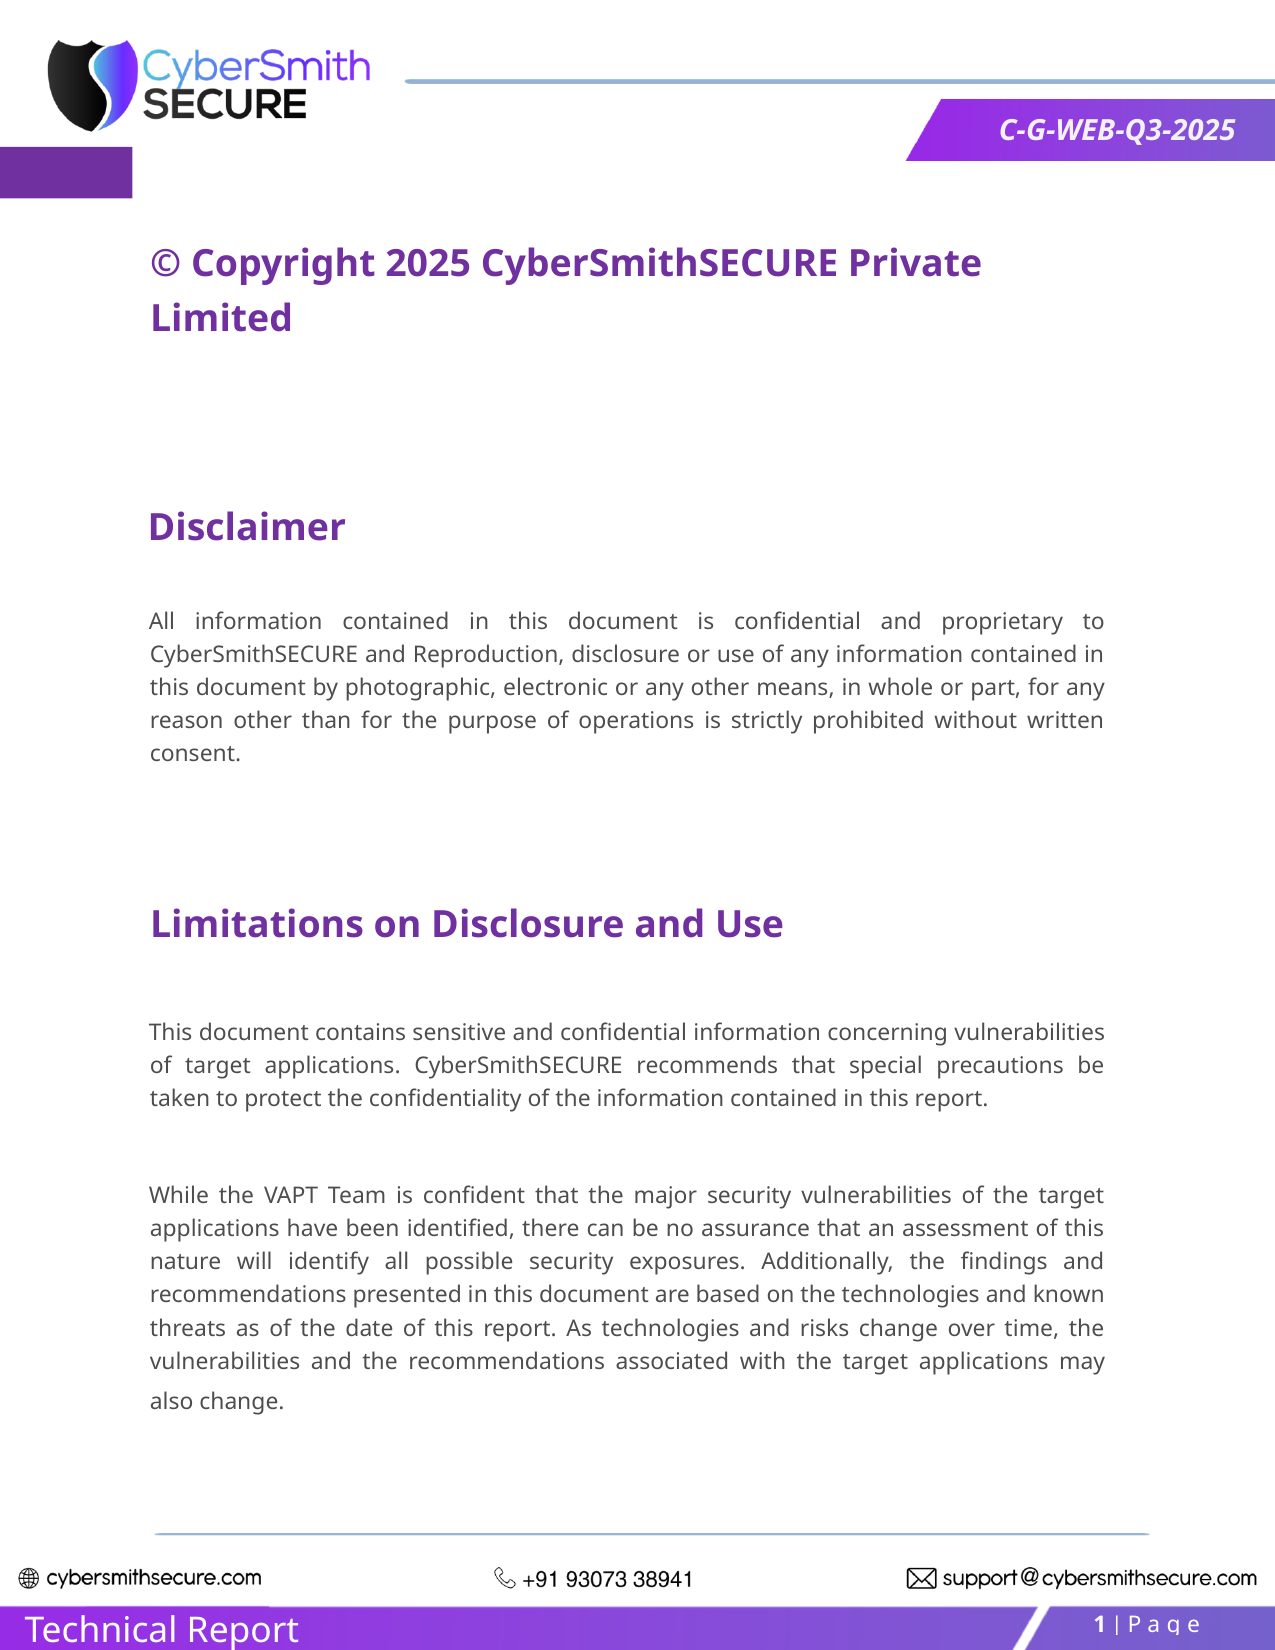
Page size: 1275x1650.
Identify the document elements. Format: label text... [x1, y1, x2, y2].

text All information contained in this document is confidential and proprietary to CyberSmithSECURE and Reproduction, disclosure or use of any information contained in this document by photographic, electronic or any other means, in whole or part, for any reason other than for the purpose of operations is strictly prohibited without written consent. [148, 605, 1105, 768]
text © Copyright 2025 CyberSmithSECURE Private Limited [150, 237, 1125, 343]
picture [0, 1533, 1275, 1650]
text Disclaimer [147, 500, 1125, 551]
text This document contains sensitive and confidential information concerning vulnerabilities of target applications. CyberSmithSECURE recommends that special precautions be taken to protect the confidentiality of the information contained in this report. [148, 1016, 1105, 1113]
picture [47, 40, 1275, 161]
picture [234, 1625, 245, 1640]
text While the VAPT Team is confident that the major security vulnerabilities of the target applications have been identified, there can be no assurance that an assessment of this nature will identify all possible security exposures. Additionally, the findings and recommendations presented in this document are based on the technologies and known threats as of the date of this report. As technologies and risks change over time, the vulnerabilities and the recommendations associated with the target applications may also change. [148, 1179, 1105, 1418]
text Limitations on Disclosure and Use [150, 897, 1125, 948]
